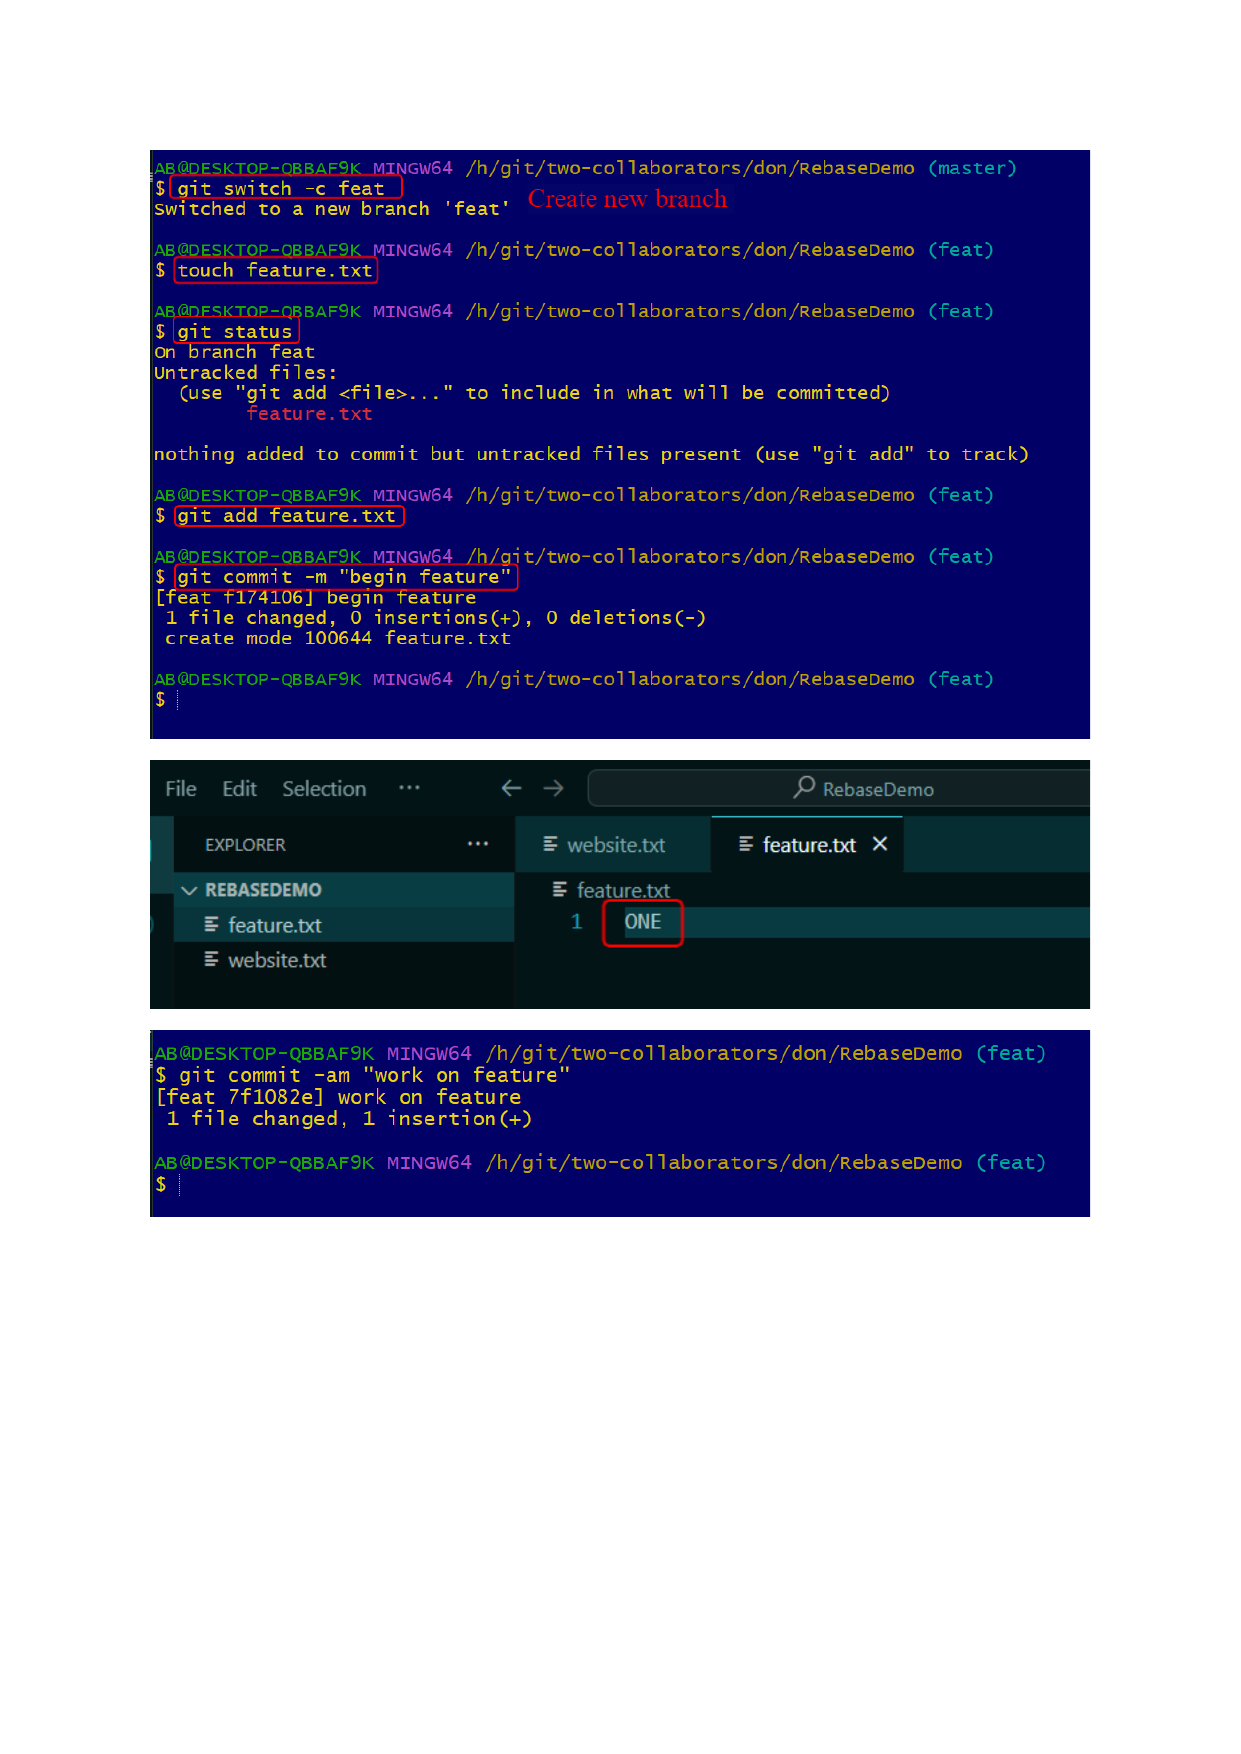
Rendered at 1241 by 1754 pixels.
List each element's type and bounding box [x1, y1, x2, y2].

picture [150, 150, 1091, 739]
picture [150, 1030, 1091, 1217]
picture [150, 760, 1091, 1009]
